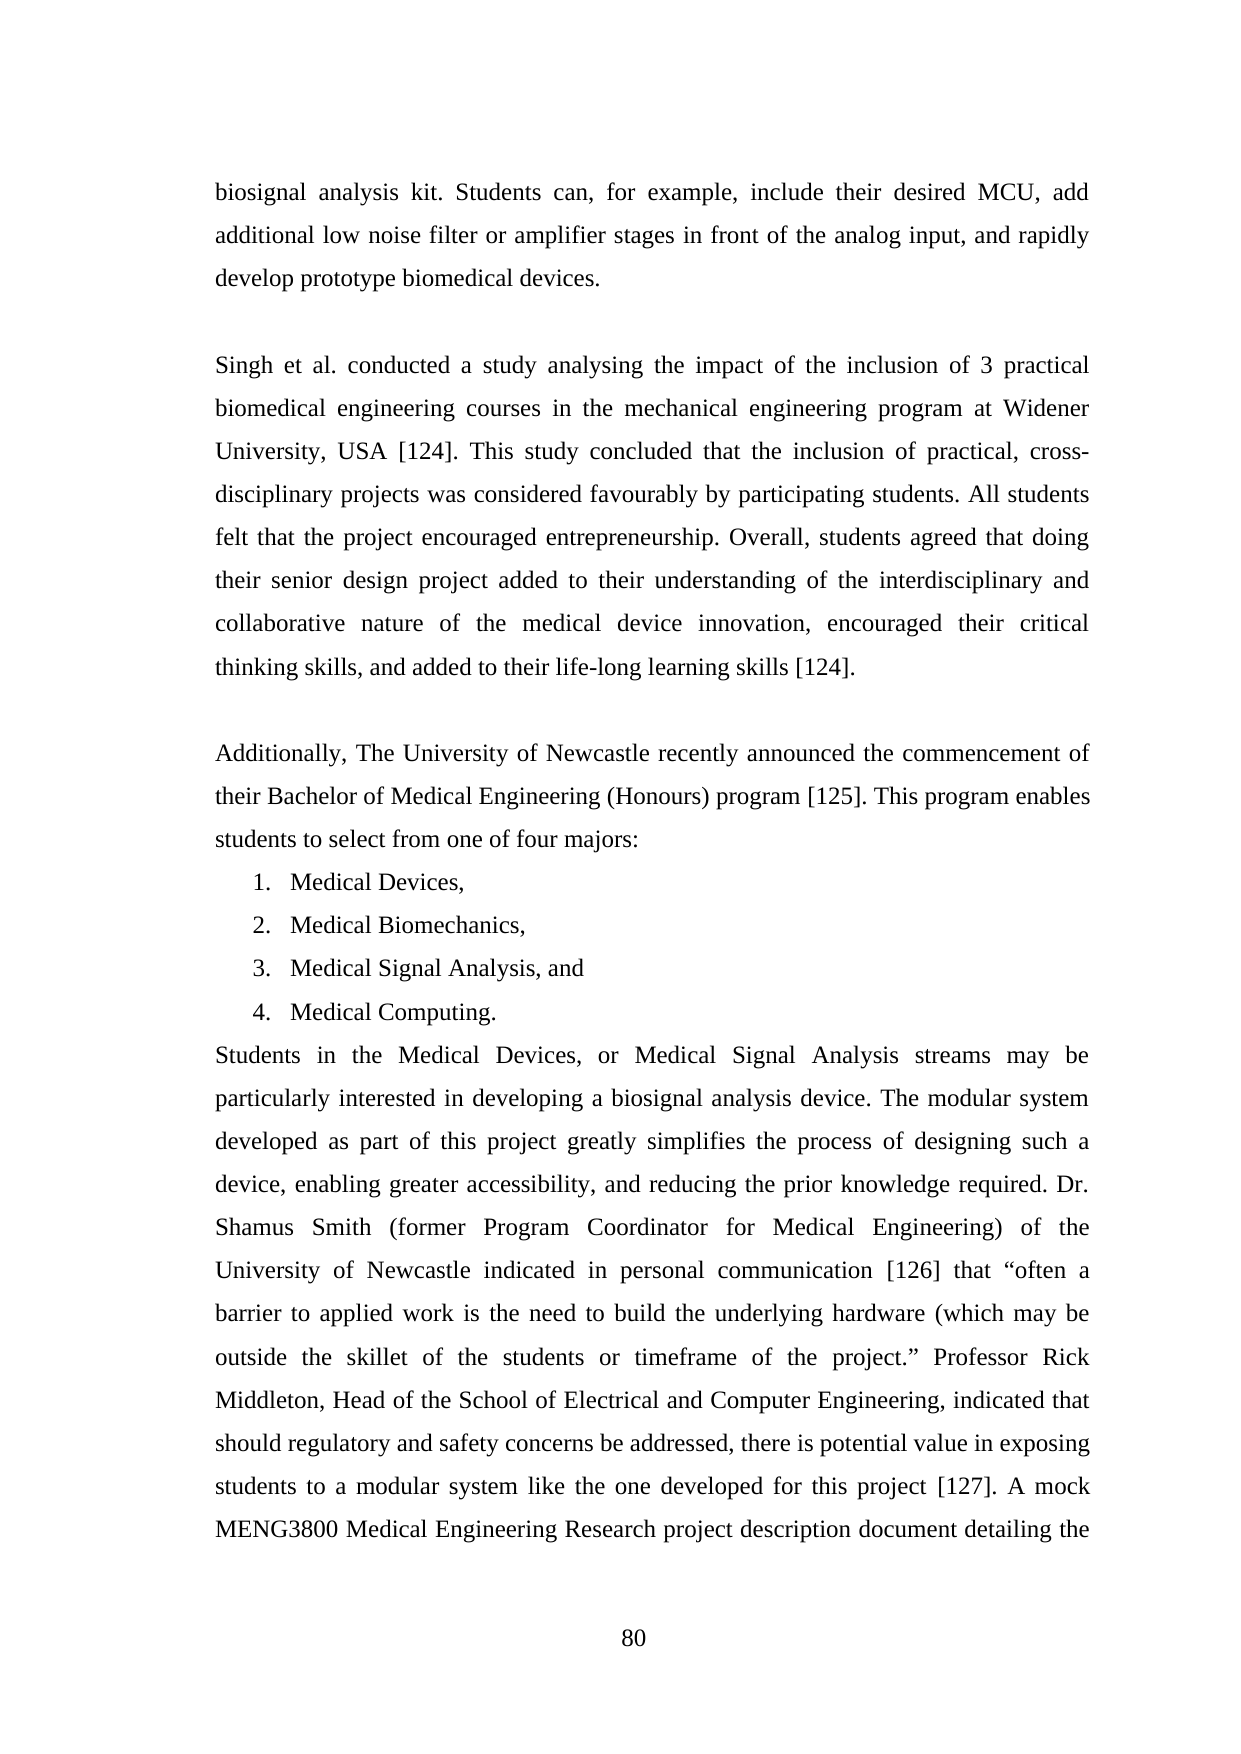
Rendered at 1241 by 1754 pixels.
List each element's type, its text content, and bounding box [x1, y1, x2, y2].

list Medical Devices, [252, 867, 1090, 896]
list Medical Computing. [252, 997, 1090, 1025]
text Additionally, The University of Newcastle recently announced the commencement of their Bachelor of Medical Engineering (Honours) program [125]. This program enables students to select from one of four majors: [215, 738, 1090, 853]
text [215, 177, 1090, 292]
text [215, 1040, 1090, 1543]
list Medical Signal Analysis, and [252, 953, 1090, 982]
list Medical Biomechanics, [252, 910, 1090, 939]
text Singh et al. conducted a study analysing the impact of the inclusion of 3 practical biomedical engineering courses in the mechanical engineering program at Widener University, USA [124]. This study concluded that the inclusion of practical, cross-disciplinary projects was considered favourably by participating students. All students felt that the project encouraged entrepreneurship. Overall, students agreed that doing their senior design project added to their understanding of the interdisciplinary and collaborative nature of the medical device innovation, encouraged their critical thinking skills, and added to their life-long learning skills [124]. [215, 350, 1090, 680]
